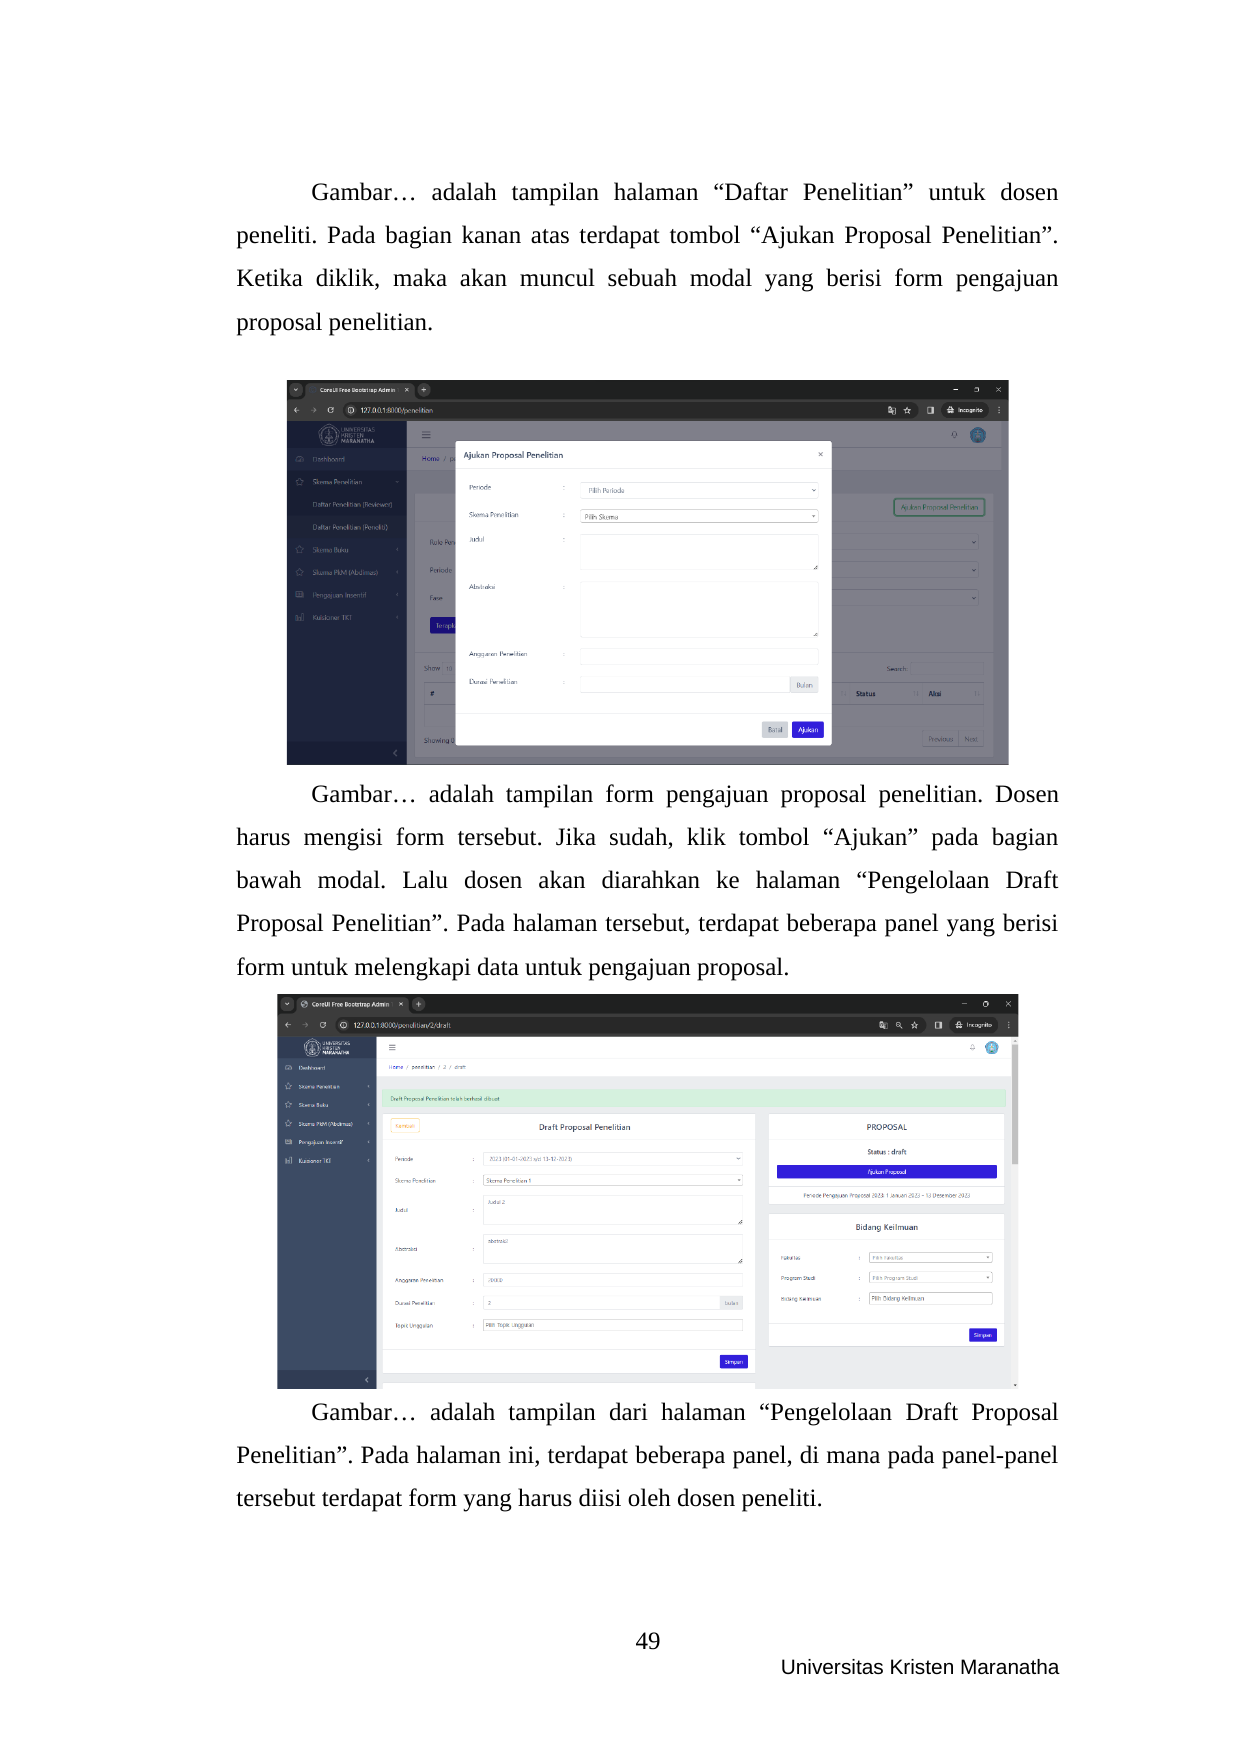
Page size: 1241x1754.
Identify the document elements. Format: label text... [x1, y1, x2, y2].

picture [286, 380, 1009, 765]
text Gambar… adalah tampilan halaman “Daftar Penelitian” untuk dosen peneliti. Pada bagian kanan atas terdapat tombol “Ajukan Proposal Penelitian”. Ketika diklik, maka akan muncul sebuah modal yang berisi form pengajuan proposal penelitian. [236, 177, 1059, 335]
text Gambar… adalah tampilan form pengajuan proposal penelitian. Dosen harus mengisi form tersebut. Jika sudah, klik tombol “Ajukan” pada bagian bawah modal. Lalu dosen akan diarahkan ke halaman “Pengelolaan Draft Proposal Penelitian”. Pada halaman tersebut, terdapat beberapa panel yang berisi form untuk melengkapi data untuk pengajuan proposal. [236, 479, 1059, 980]
picture [277, 994, 1019, 1389]
